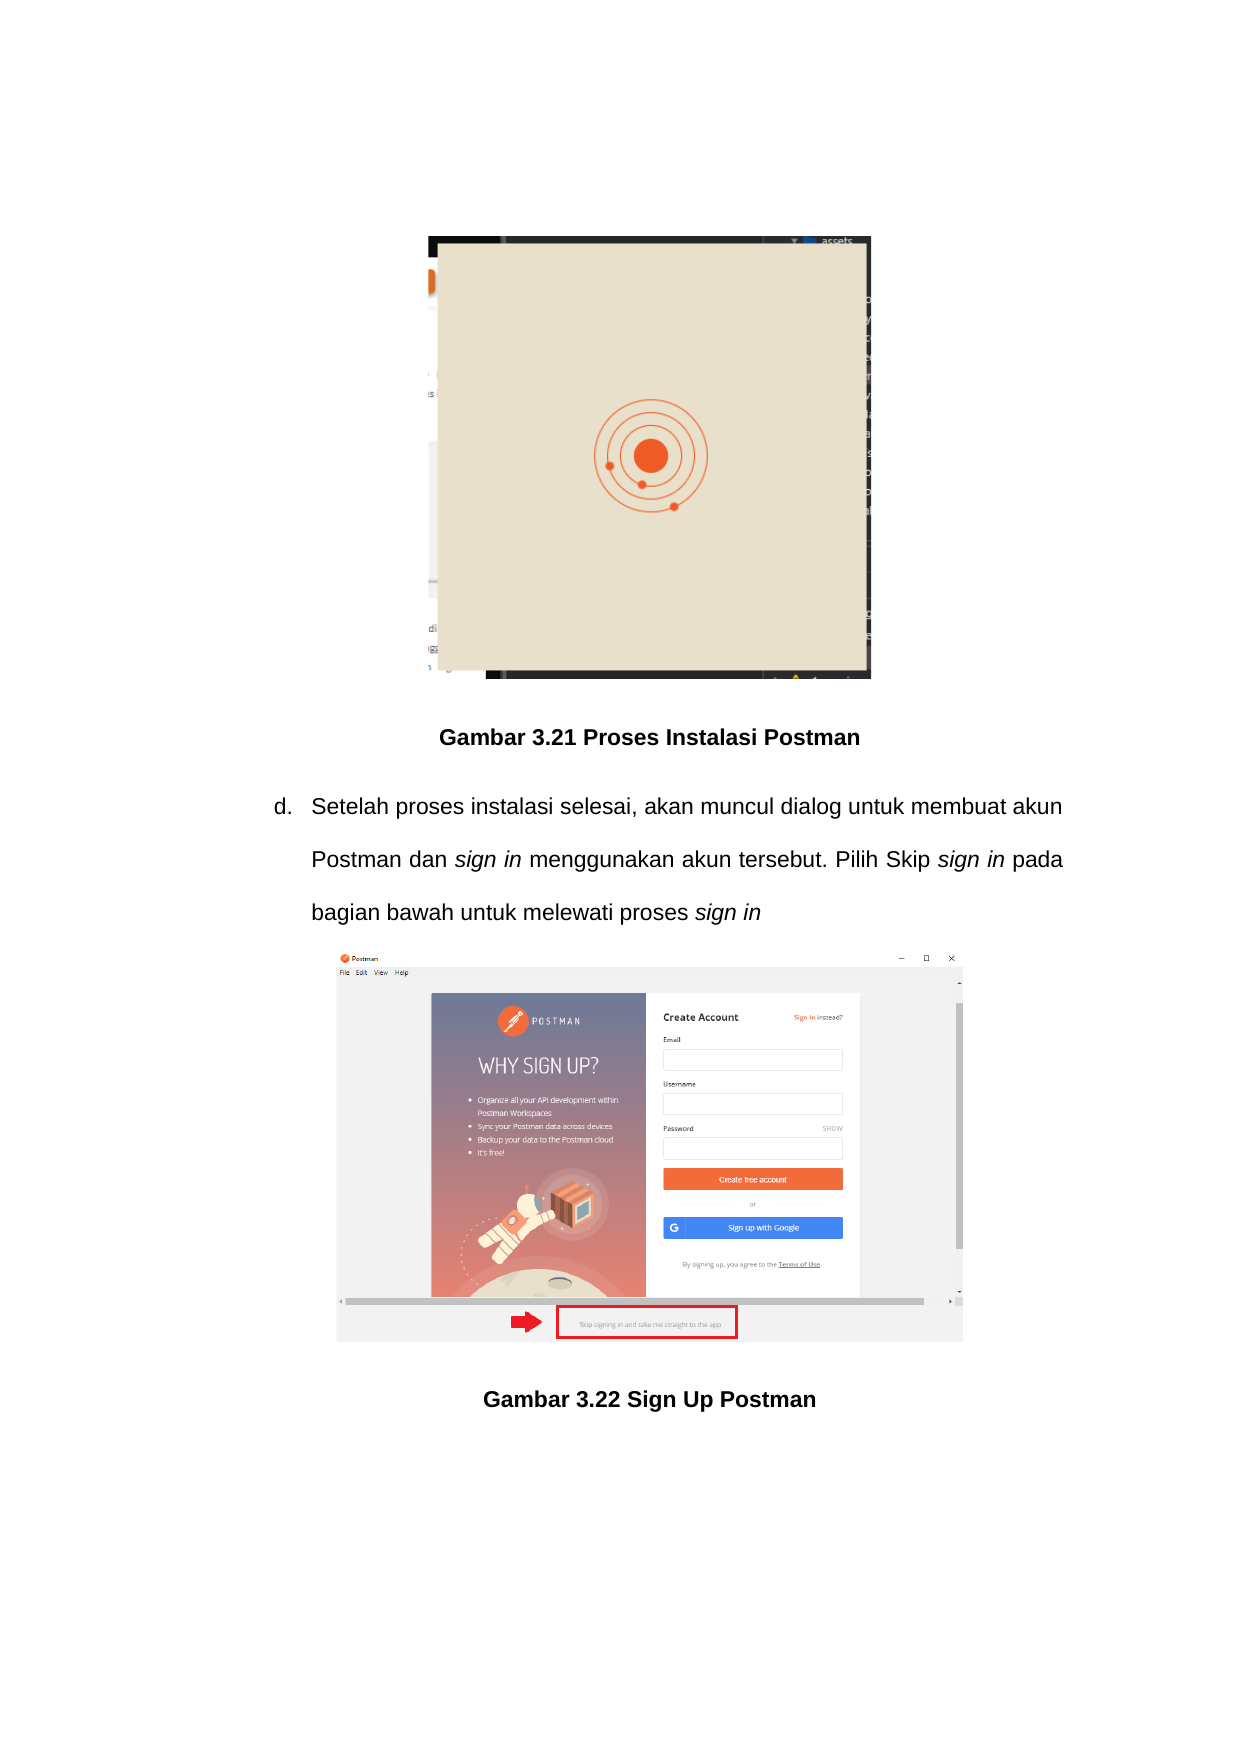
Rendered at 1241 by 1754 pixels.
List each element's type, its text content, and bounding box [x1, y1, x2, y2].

picture [336, 951, 963, 1342]
text Gambar 3.21 Proses Instalasi Postman [236, 724, 1063, 750]
picture [428, 236, 872, 679]
text Setelah proses instalasi selesai, akan muncul dialog untuk membuat akun Postman dan sign in menggunakan akun tersebut. Pilih Skip sign in pada bagian bawah untuk melewati proses sign in [274, 793, 1063, 925]
text Gambar 3.22 Sign Up Postman [236, 1386, 1063, 1412]
